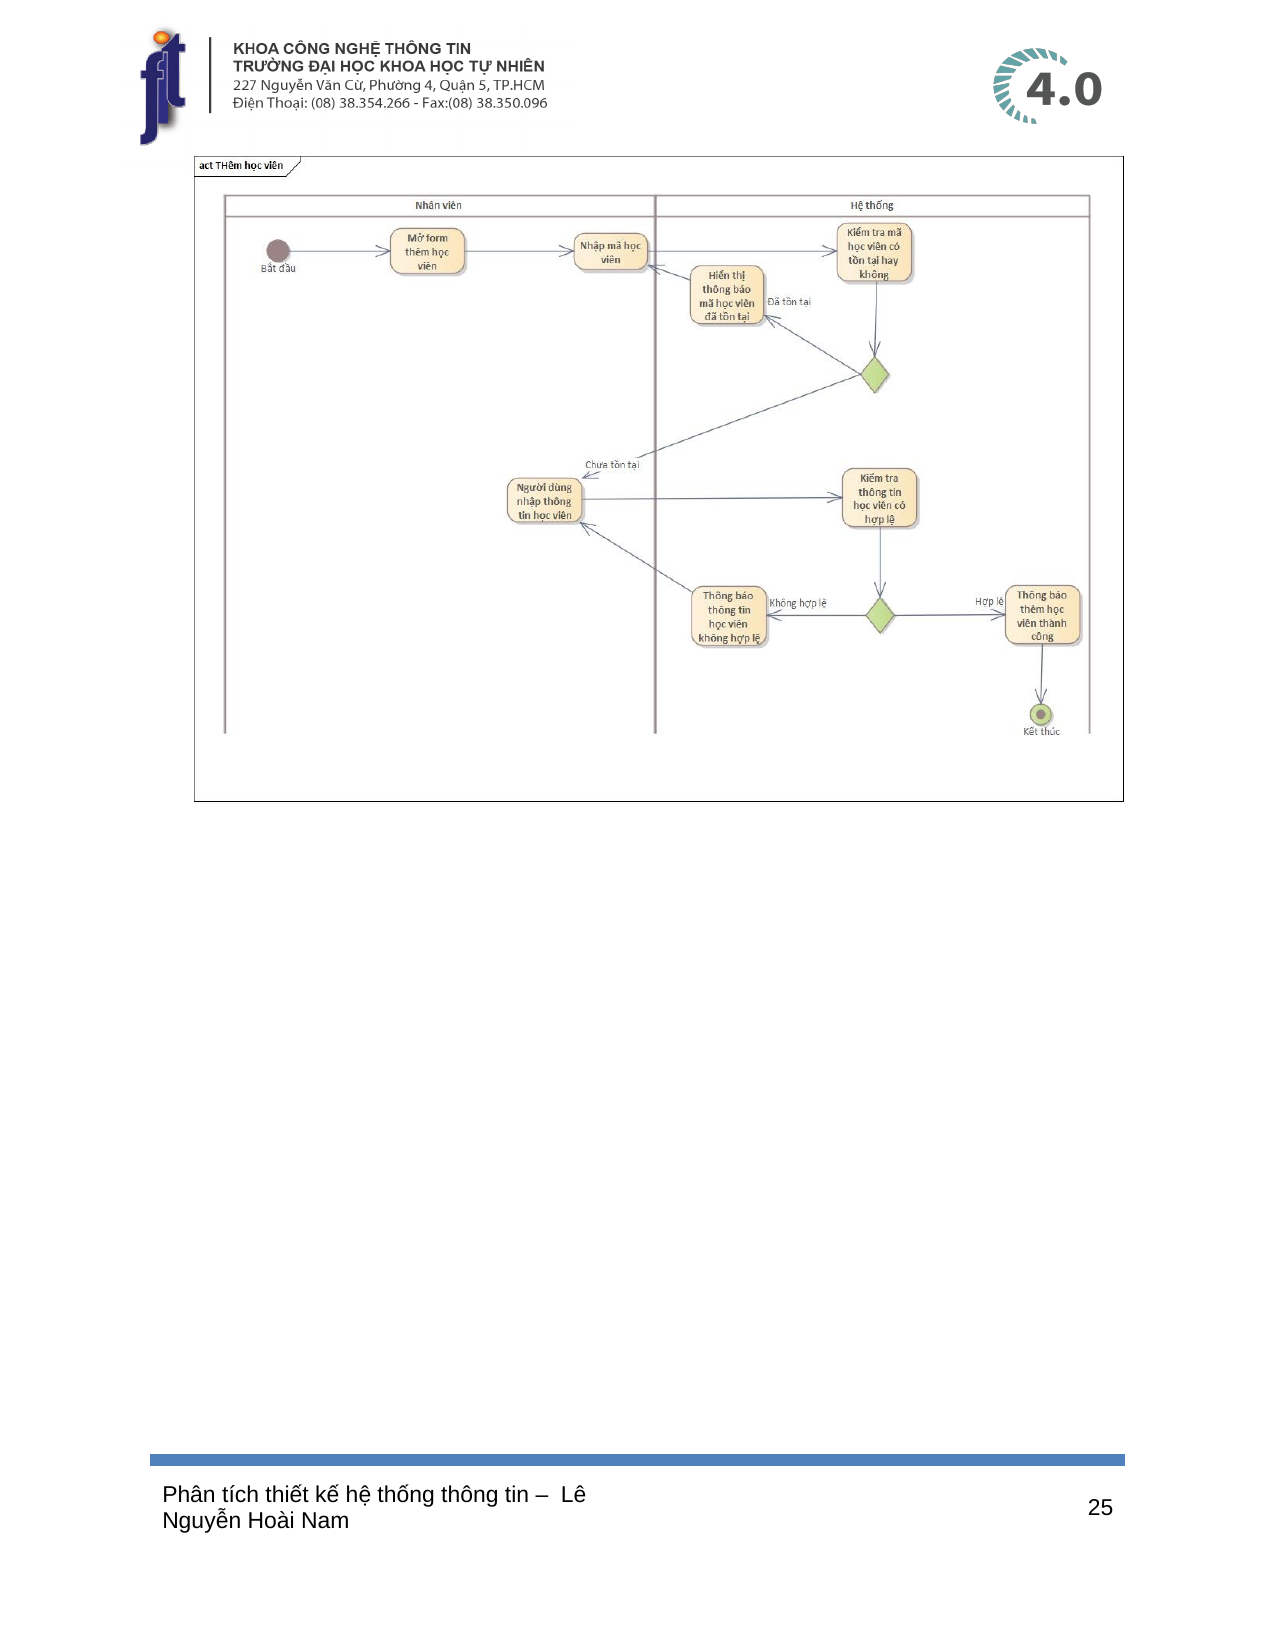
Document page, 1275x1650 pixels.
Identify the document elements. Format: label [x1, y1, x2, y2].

picture [985, 41, 1108, 127]
picture [117, 21, 1129, 808]
